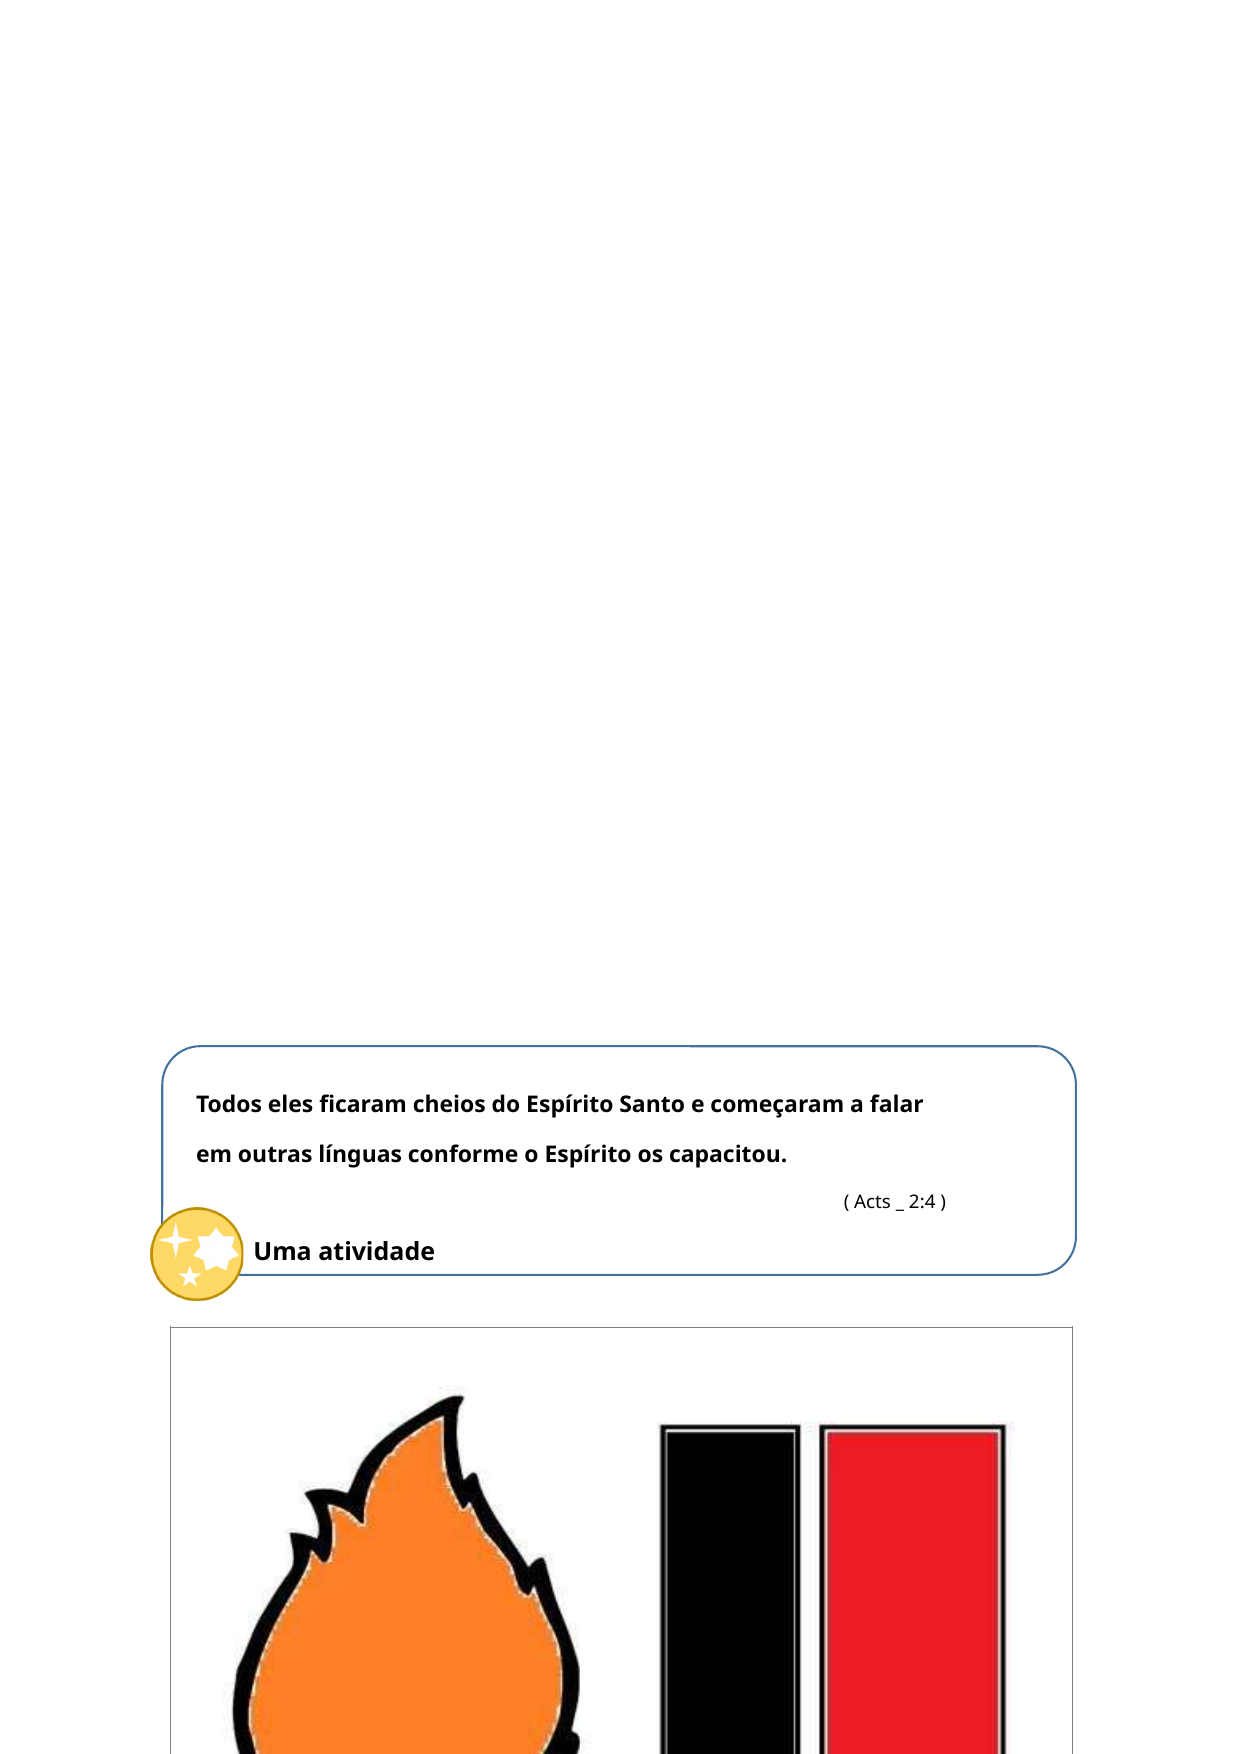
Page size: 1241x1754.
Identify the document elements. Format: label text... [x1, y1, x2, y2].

picture [150, 1207, 244, 1301]
text ( Acts _ 2:4 ) [150, 1188, 1090, 1214]
text Todos eles ficaram cheios do Espírito Santo e começaram a falar [150, 1088, 1090, 1119]
text Uma atividade [244, 1233, 1090, 1267]
text em outras línguas conforme o Espírito os capacitou. [150, 1138, 1090, 1169]
picture [171, 1328, 1072, 1754]
